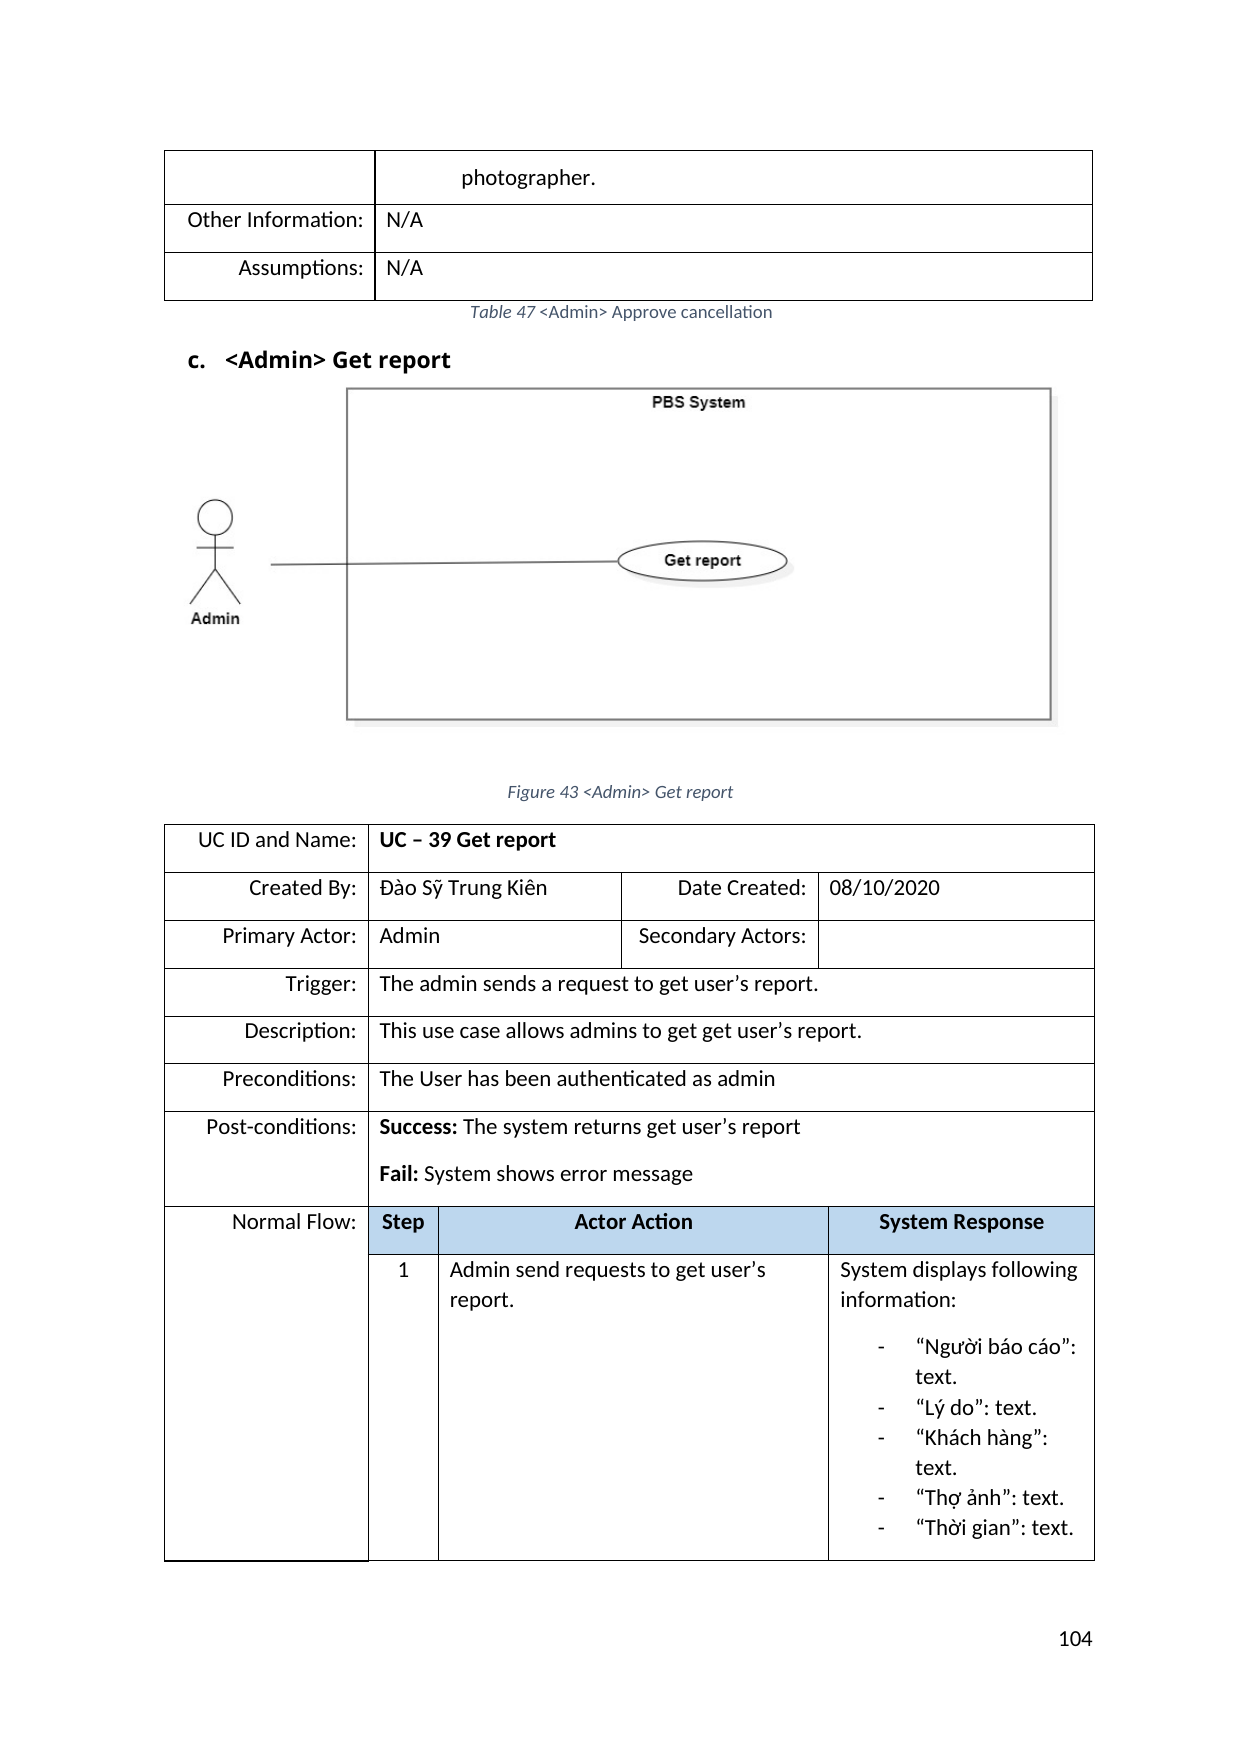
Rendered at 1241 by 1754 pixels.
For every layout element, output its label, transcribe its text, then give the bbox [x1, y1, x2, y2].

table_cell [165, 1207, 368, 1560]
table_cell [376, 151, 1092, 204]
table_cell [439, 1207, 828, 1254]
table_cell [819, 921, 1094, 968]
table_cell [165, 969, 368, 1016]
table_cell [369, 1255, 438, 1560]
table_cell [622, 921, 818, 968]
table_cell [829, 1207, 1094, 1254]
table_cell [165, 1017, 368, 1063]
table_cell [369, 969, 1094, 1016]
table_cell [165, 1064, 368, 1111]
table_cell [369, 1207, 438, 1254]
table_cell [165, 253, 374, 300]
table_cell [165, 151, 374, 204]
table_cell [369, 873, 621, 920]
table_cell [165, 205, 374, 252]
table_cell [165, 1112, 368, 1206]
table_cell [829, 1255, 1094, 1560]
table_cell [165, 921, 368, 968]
subtitle <Admin> Get report [187, 344, 1093, 376]
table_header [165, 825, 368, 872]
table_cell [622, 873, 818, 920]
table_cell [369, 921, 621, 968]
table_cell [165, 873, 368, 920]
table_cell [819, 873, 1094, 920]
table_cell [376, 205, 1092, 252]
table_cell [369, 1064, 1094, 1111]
picture [150, 378, 1093, 762]
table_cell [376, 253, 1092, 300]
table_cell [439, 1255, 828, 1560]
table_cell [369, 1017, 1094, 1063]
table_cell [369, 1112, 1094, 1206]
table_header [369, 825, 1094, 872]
